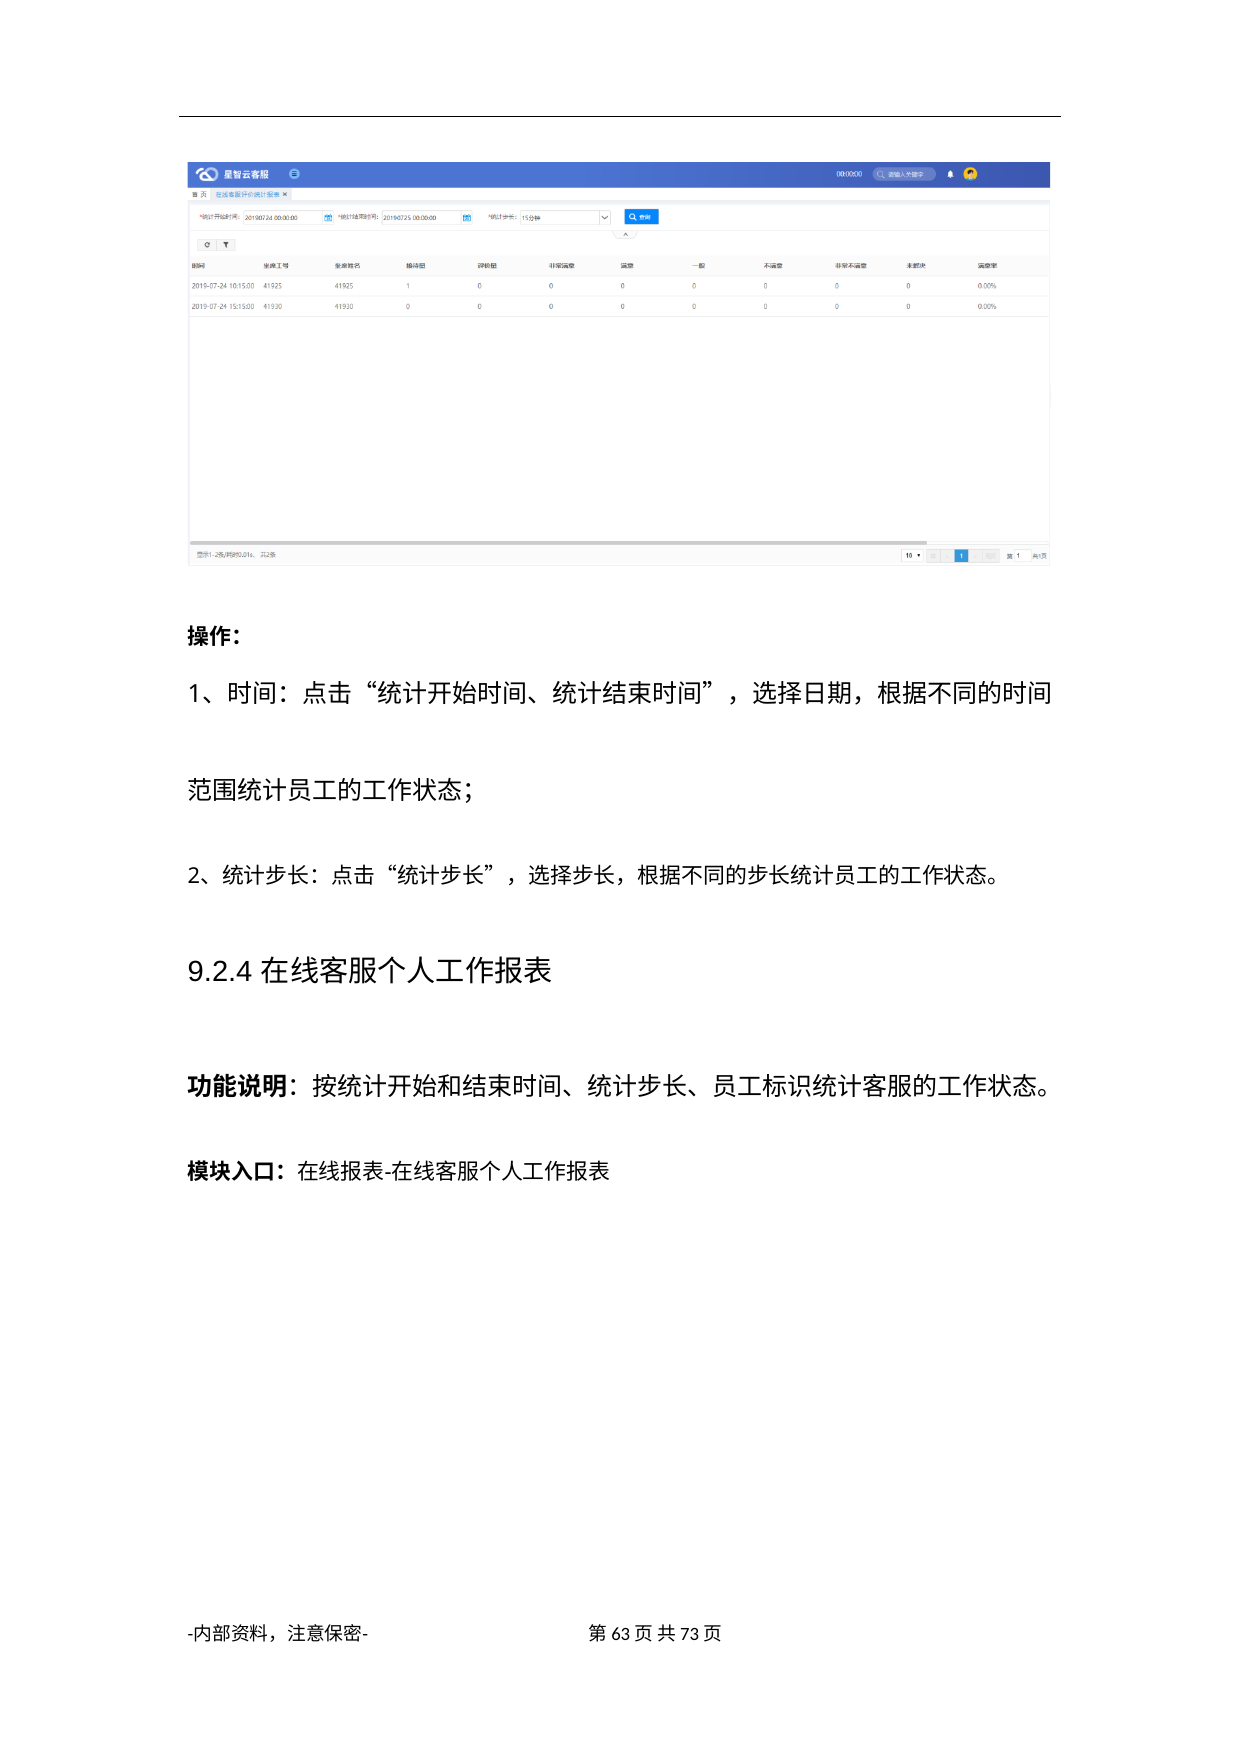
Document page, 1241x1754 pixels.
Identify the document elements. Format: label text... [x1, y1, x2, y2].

text 2、统计步长：点击“统计步长”，选择步长，根据不同的步长统计员工的工作状态。 [187, 858, 1053, 891]
text 功能说明：按统计开始和结束时间、统计步长、员工标识统计客服的工作状态。 [187, 1052, 1053, 1117]
picture [187, 162, 1050, 566]
text 1、时间：点击“统计开始时间、统计结束时间”，选择日期，根据不同的时间范围统计员工的工作状态； [187, 659, 1053, 821]
text 操作： [187, 618, 1053, 651]
text 模块入口：在线报表-在线客服个人工作报表 [187, 1154, 1053, 1186]
subtitle 在线客服个人工作报表 [187, 936, 1053, 1001]
